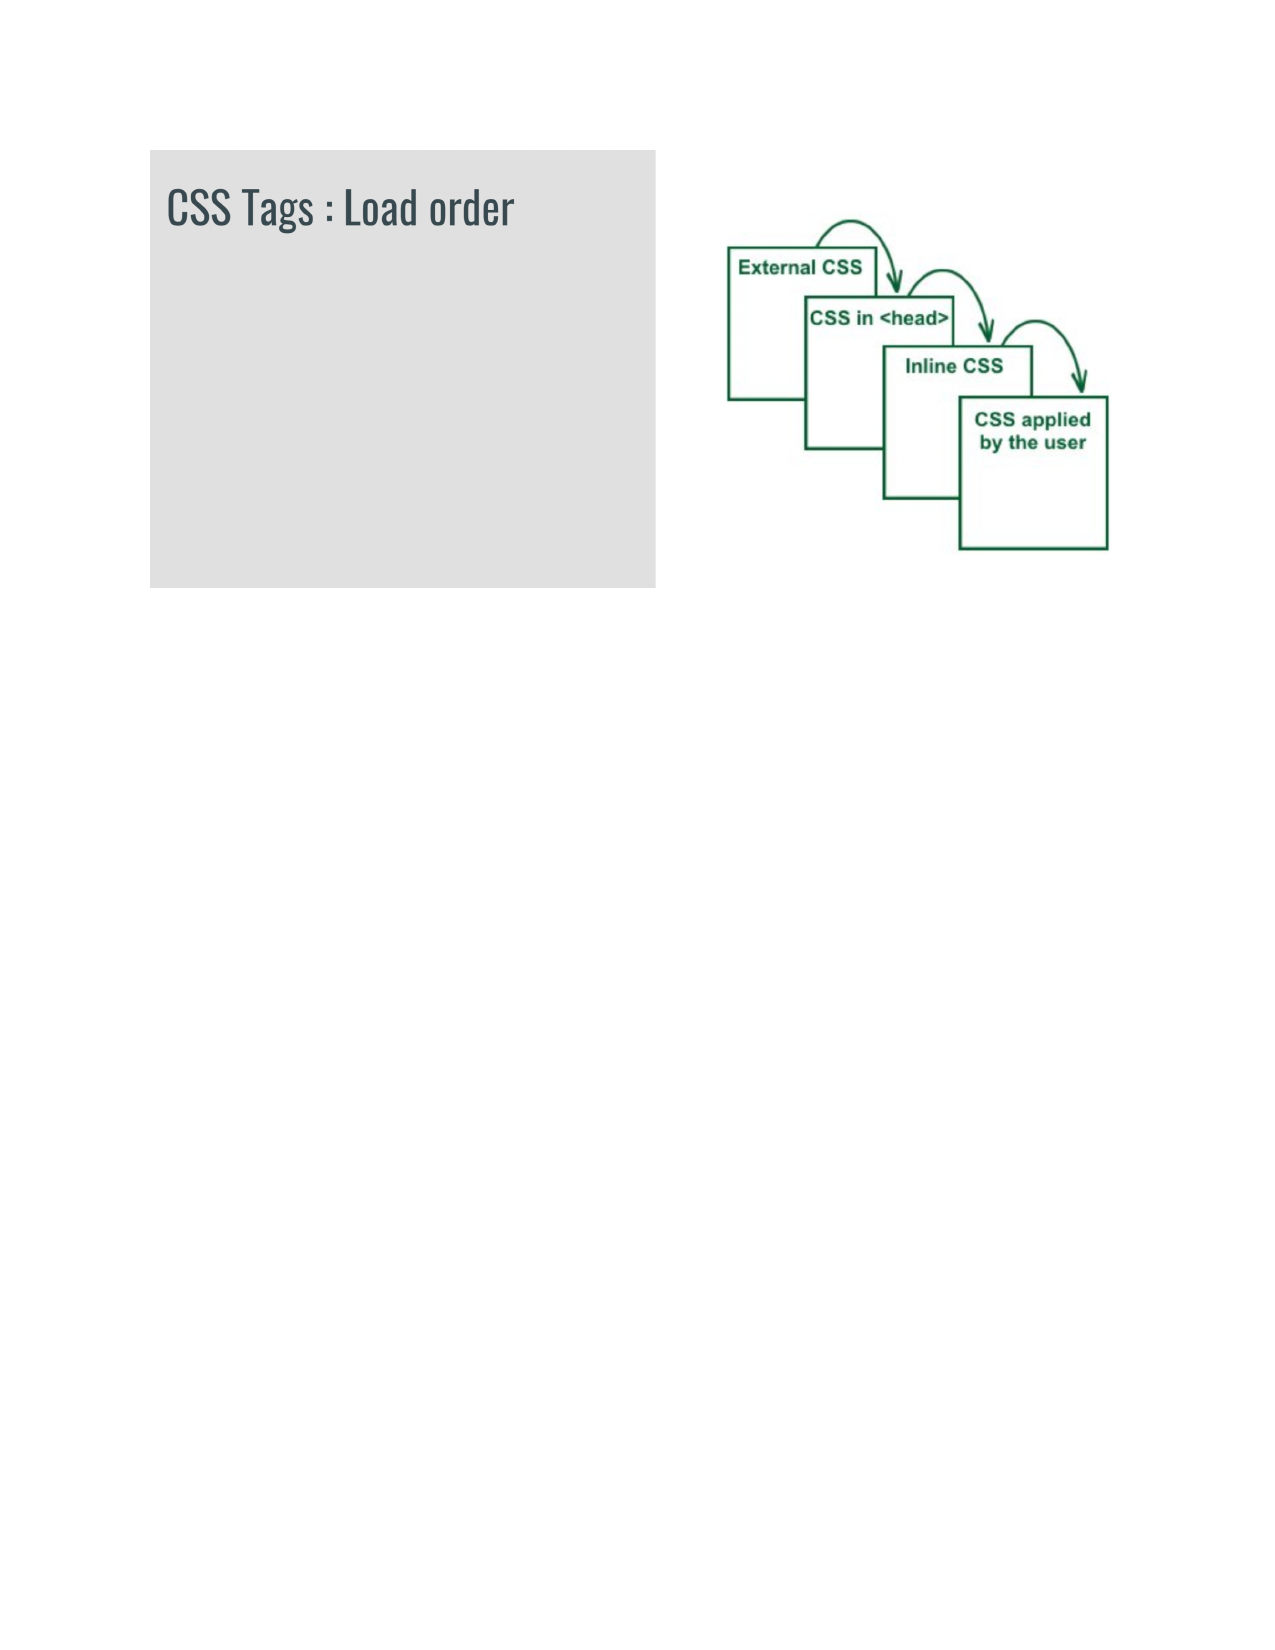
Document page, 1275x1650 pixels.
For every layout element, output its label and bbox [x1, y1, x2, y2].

picture [150, 150, 1125, 588]
